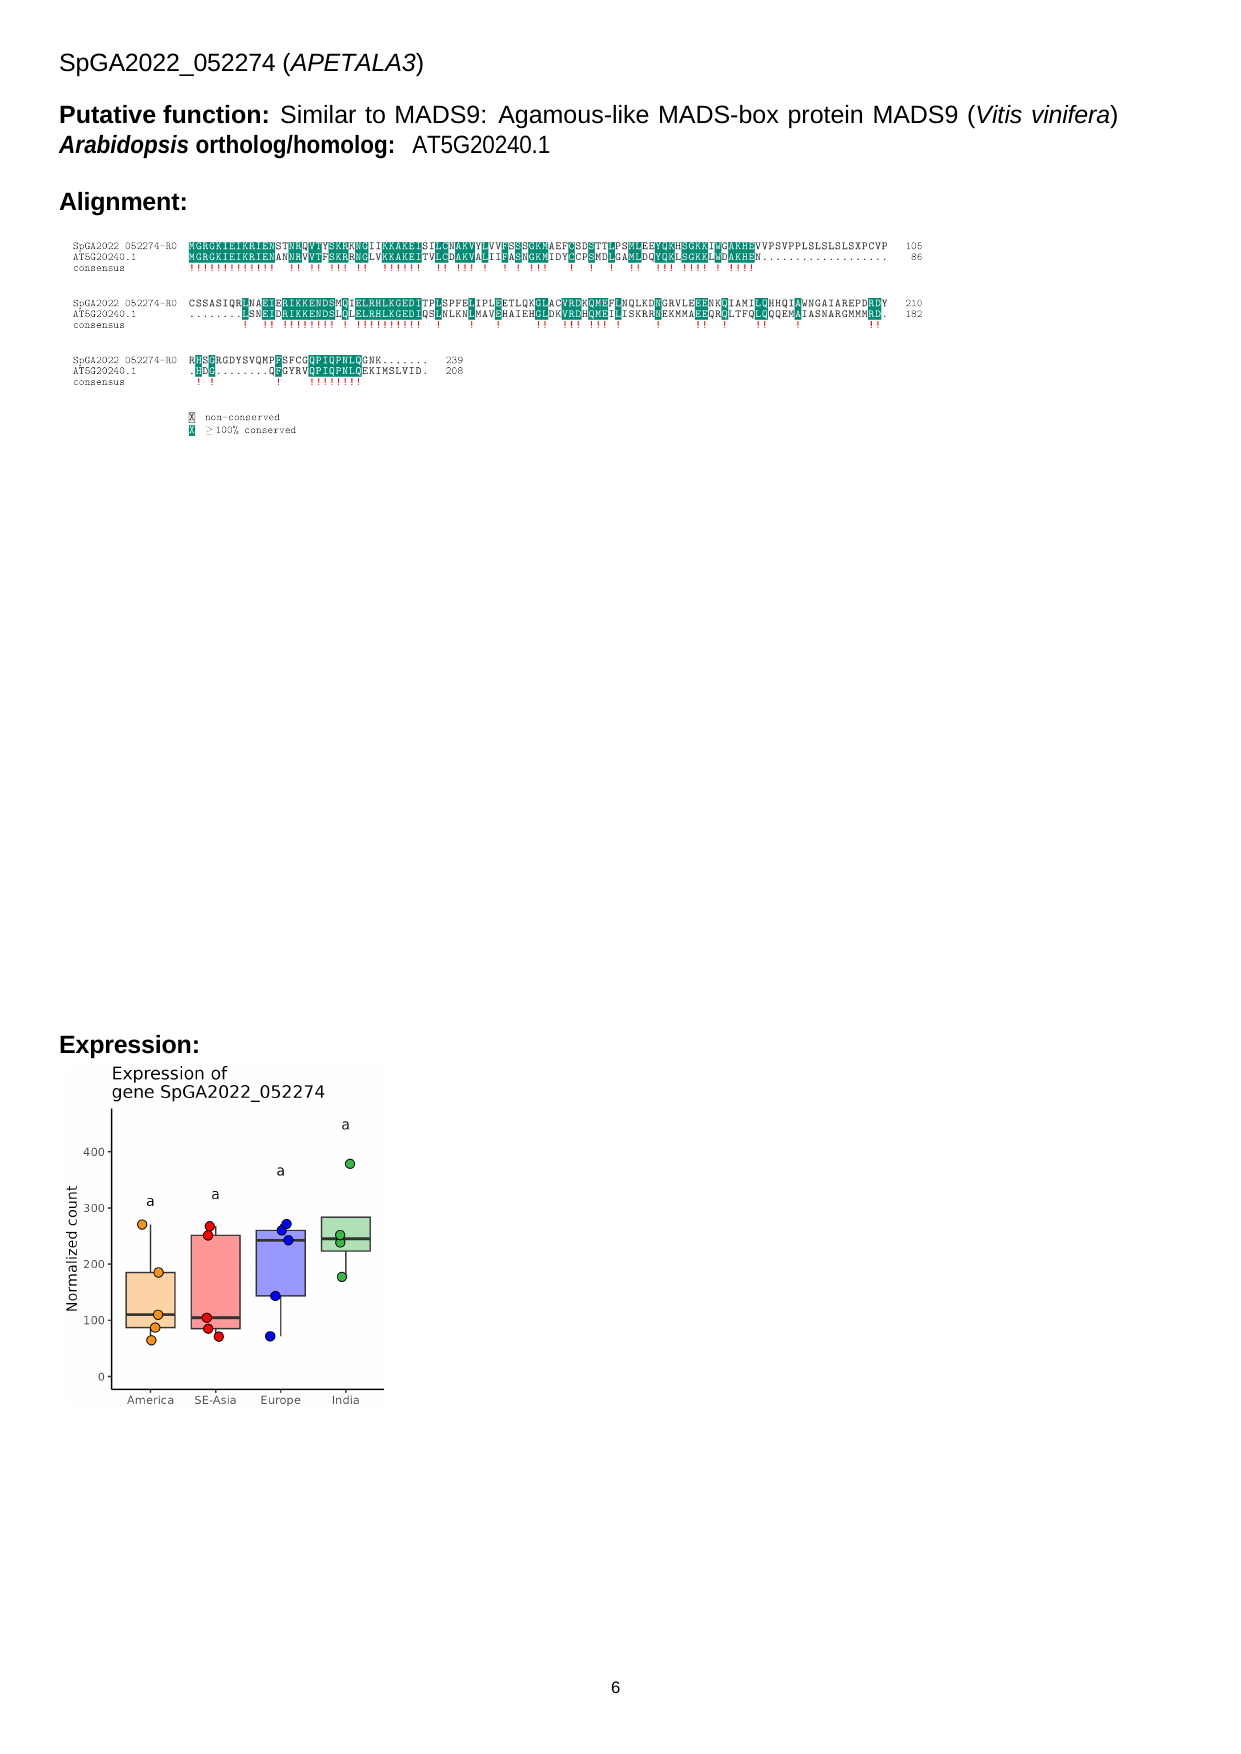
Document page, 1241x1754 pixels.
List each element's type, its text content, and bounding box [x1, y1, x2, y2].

text Arabidopsis ortholog/homolog: AT5G20240.1 [59, 130, 1240, 159]
picture [66, 1066, 385, 1406]
picture [73, 242, 922, 436]
subtitle SpGA2022_052274 (APETALA3) [59, 48, 1240, 77]
text Alignment: [59, 187, 1240, 216]
text Putative function: Similar to MADS9: Agamous-like MADS-box protein MADS9 (Vitis vinifera) [59, 100, 1240, 129]
text Expression: [59, 1030, 1240, 1059]
